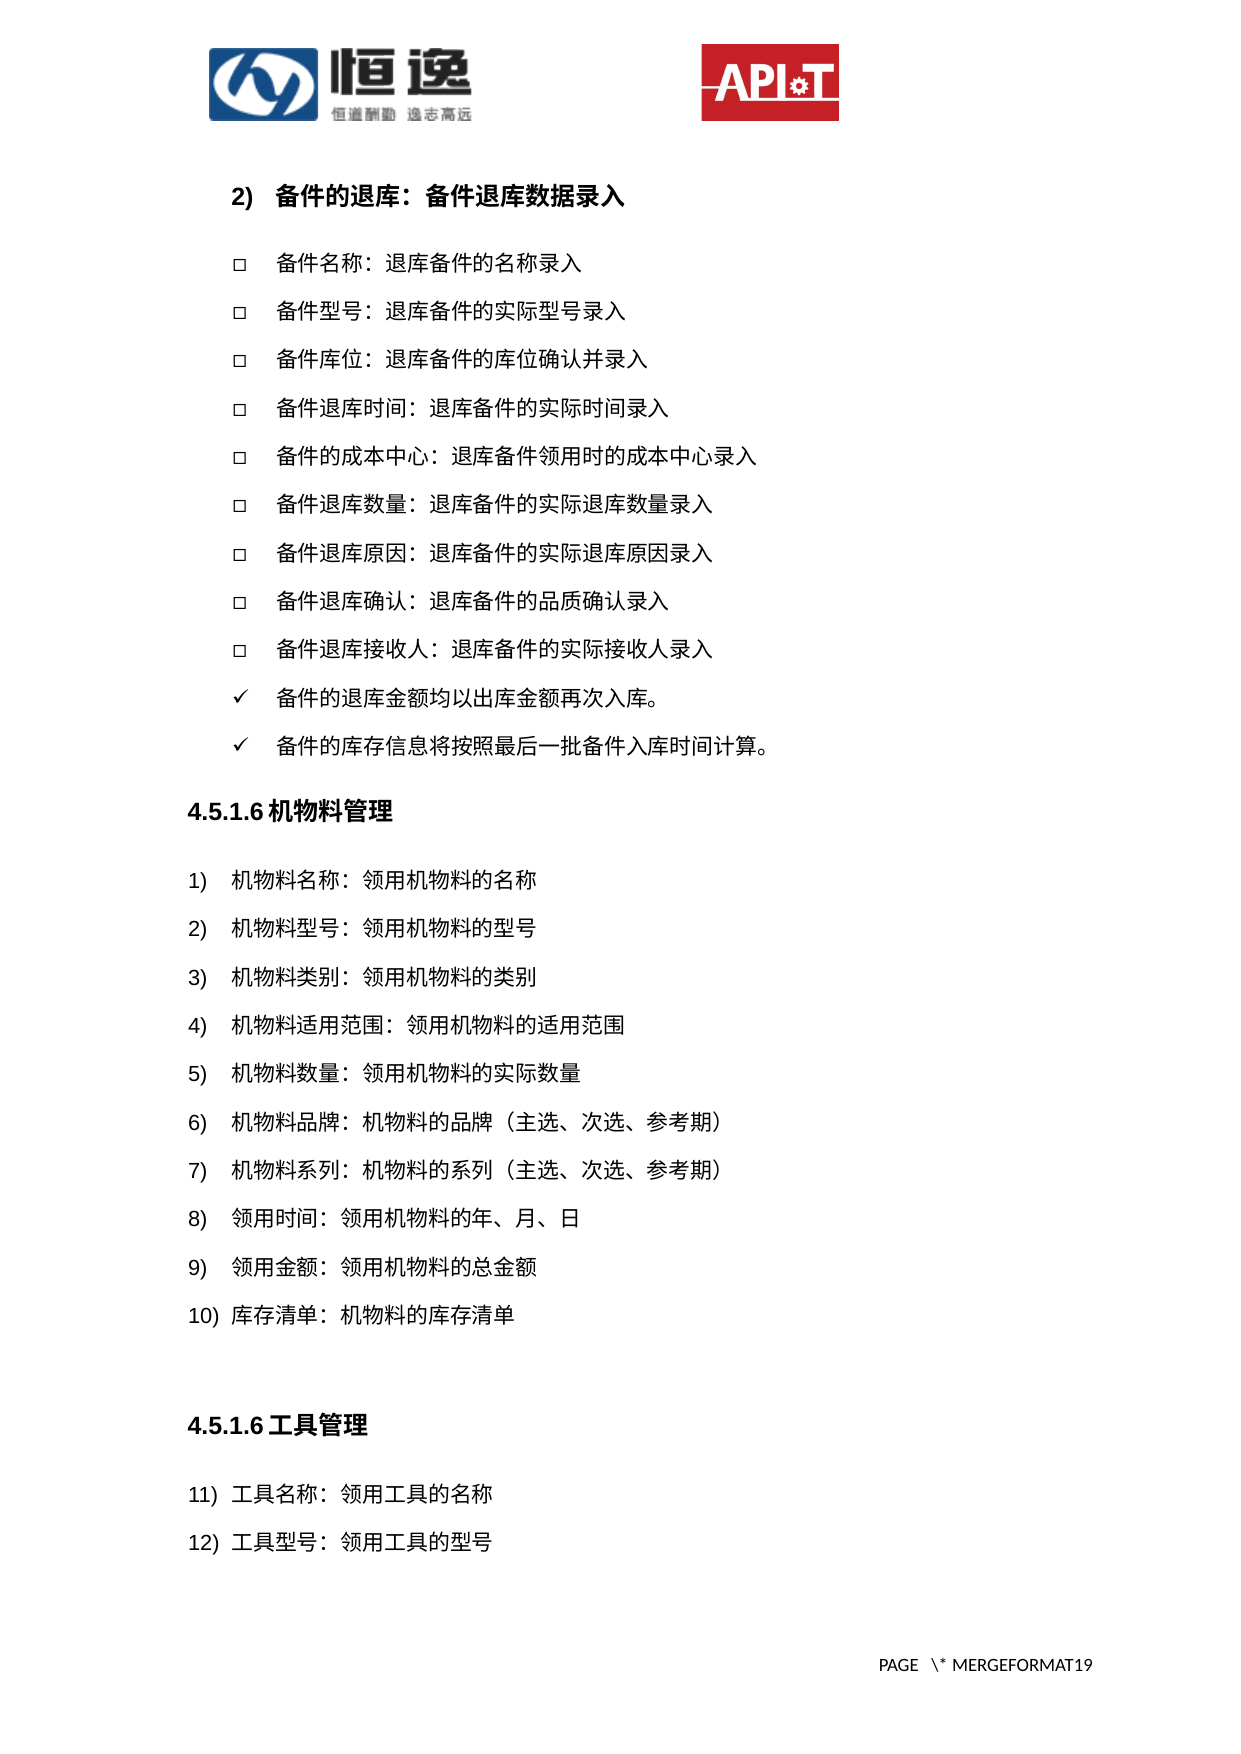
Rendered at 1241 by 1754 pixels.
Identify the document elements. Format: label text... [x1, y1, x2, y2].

list 备件退库原因：退库备件的实际退库原因录入 [232, 535, 1093, 568]
list 领用金额：领用机物料的总金额 [187, 1249, 1093, 1282]
list 备件退库数量：退库备件的实际退库数量录入 [232, 487, 1093, 519]
list 备件退库时间：退库备件的实际时间录入 [232, 390, 1093, 423]
list 机物料数量：领用机物料的实际数量 [187, 1056, 1093, 1088]
picture [701, 44, 839, 121]
list 机物料名称：领用机物料的名称 [187, 862, 1093, 895]
list 备件退库确认：退库备件的品质确认录入 [232, 583, 1093, 616]
list 备件型号：退库备件的实际型号录入 [232, 293, 1093, 326]
list 领用时间：领用机物料的年、月、日 [187, 1201, 1093, 1233]
list 备件的库存信息将按照最后一批备件入库时间计算。 [232, 728, 1093, 761]
list 工具名称：领用工具的名称 [187, 1476, 1093, 1509]
list 库存清单：机物料的库存清单 [187, 1297, 1093, 1330]
list 备件名称：退库备件的名称录入 [232, 245, 1093, 278]
list 机物料型号：领用机物料的型号 [187, 911, 1093, 943]
list 备件的成本中心：退库备件领用时的成本中心录入 [232, 438, 1093, 471]
list 备件的退库：备件退库数据录入 [231, 162, 1093, 227]
list 备件库位：退库备件的库位确认并录入 [232, 342, 1093, 374]
list 工具型号：领用工具的型号 [187, 1525, 1093, 1557]
picture [209, 48, 474, 121]
list 机物料适用范围：领用机物料的适用范围 [187, 1007, 1093, 1040]
list 机物料类别：领用机物料的类别 [187, 959, 1093, 992]
subtitle 4.5.1.6机物料管理 [187, 777, 1093, 842]
list 机物料系列：机物料的系列（主选、次选、参考期） [187, 1152, 1093, 1185]
list 备件的退库金额均以出库金额再次入库。 [232, 680, 1093, 713]
list 备件退库接收人：退库备件的实际接收人录入 [232, 632, 1093, 664]
list 机物料品牌：机物料的品牌（主选、次选、参考期） [187, 1104, 1093, 1137]
subtitle 4.5.1.6工具管理 [187, 1391, 1093, 1456]
